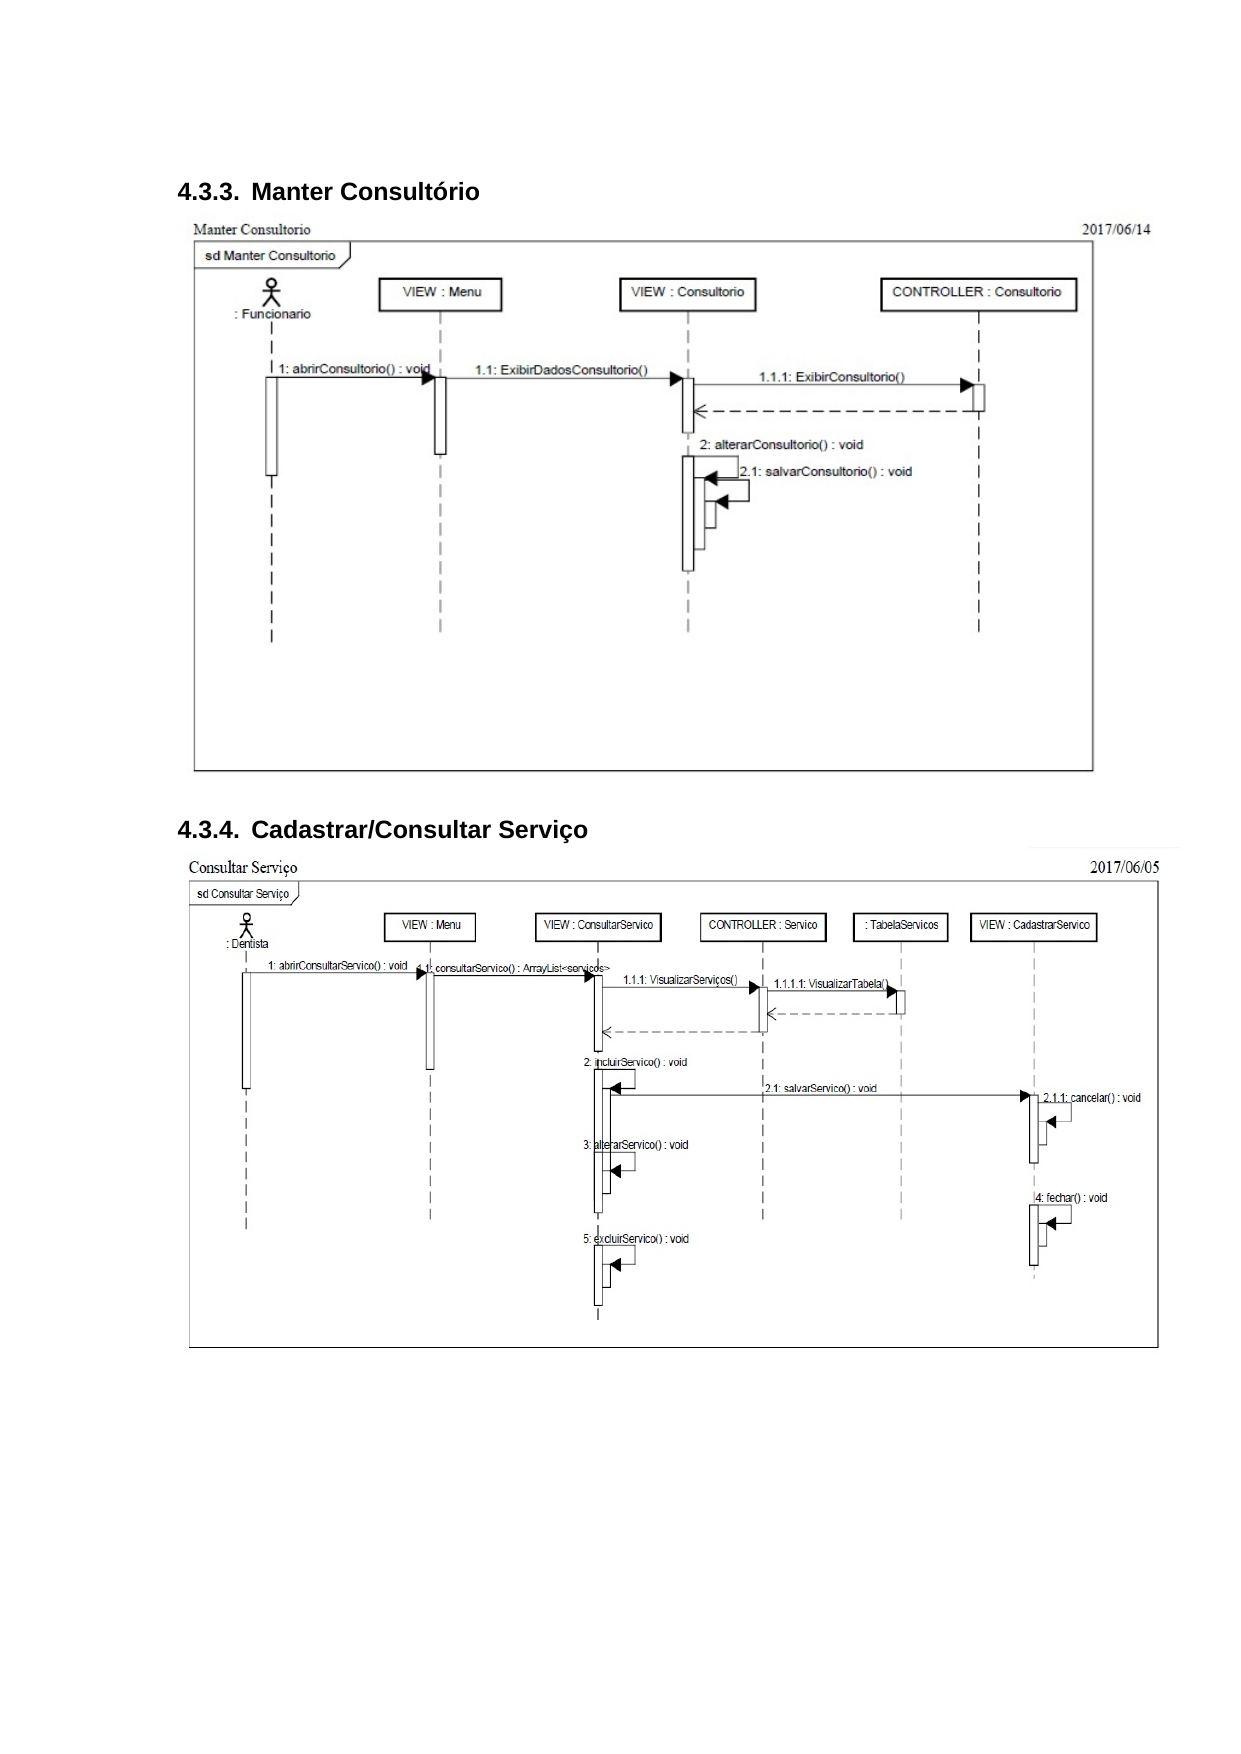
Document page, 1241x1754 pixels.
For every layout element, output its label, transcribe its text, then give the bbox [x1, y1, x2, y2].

subtitle Manter Consultório [177, 177, 1122, 206]
picture [177, 847, 1181, 1366]
subtitle Cadastrar/Consultar Serviço [177, 815, 1122, 844]
picture [177, 210, 1156, 790]
